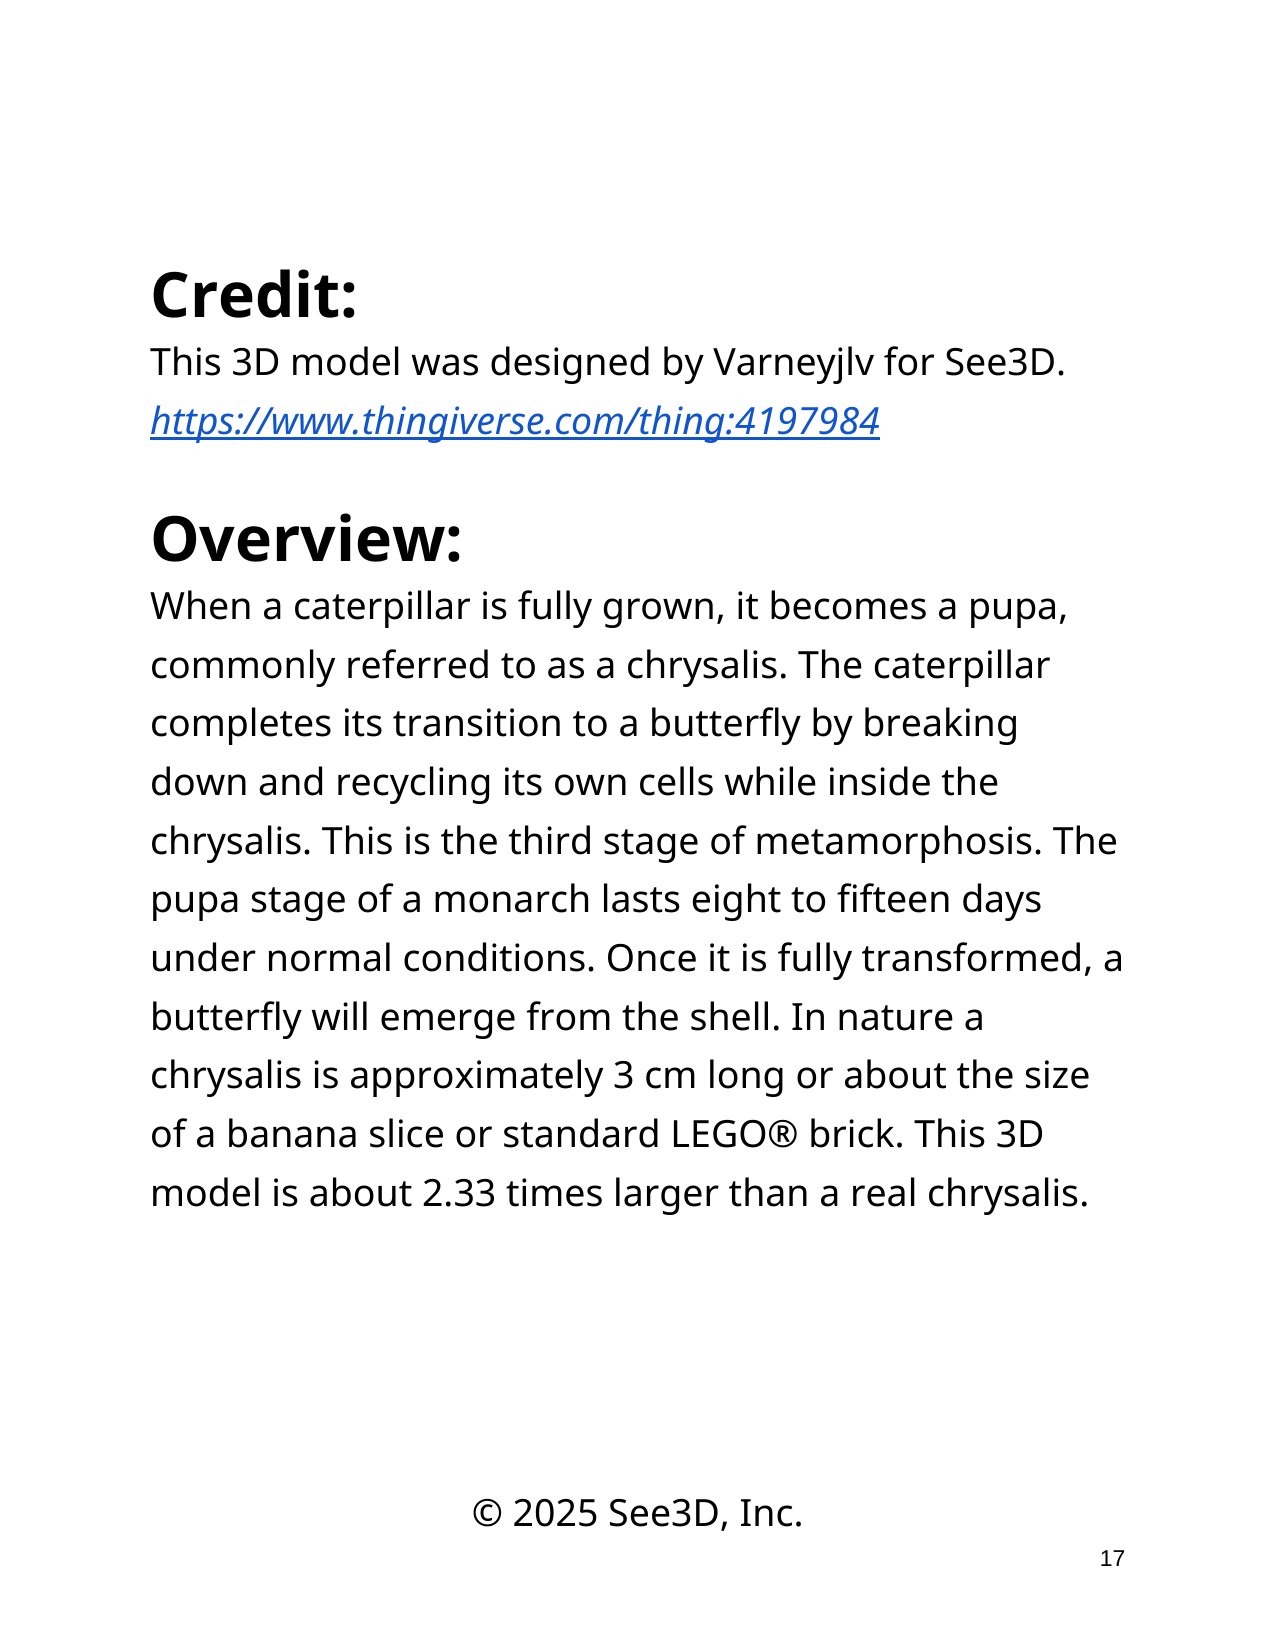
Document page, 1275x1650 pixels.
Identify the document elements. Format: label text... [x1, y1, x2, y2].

subtitle Credit: [150, 250, 1125, 335]
text When a caterpillar is fully grown, it becomes a pupa, commonly referred to as a chrysalis. The caterpillar completes its transition to a butterfly by breaking down and recycling its own cells while inside the chrysalis. This is the third stage of metamorphosis. The pupa stage of a monarch lasts eight to fifteen days under normal conditions. Once it is fully transformed, a butterfly will emerge from the shell. In nature a chrysalis is approximately 3 cm long or about the size of a banana slice or standard LEGO® brick. This 3D model is about 2.33 times larger than a real chrysalis. [150, 579, 1125, 1217]
subtitle Overview: [150, 494, 1125, 579]
text This 3D model was designed by Varneyjlv for See3D. https://www.thingiverse.com/thing:4197984 [150, 335, 1125, 445]
